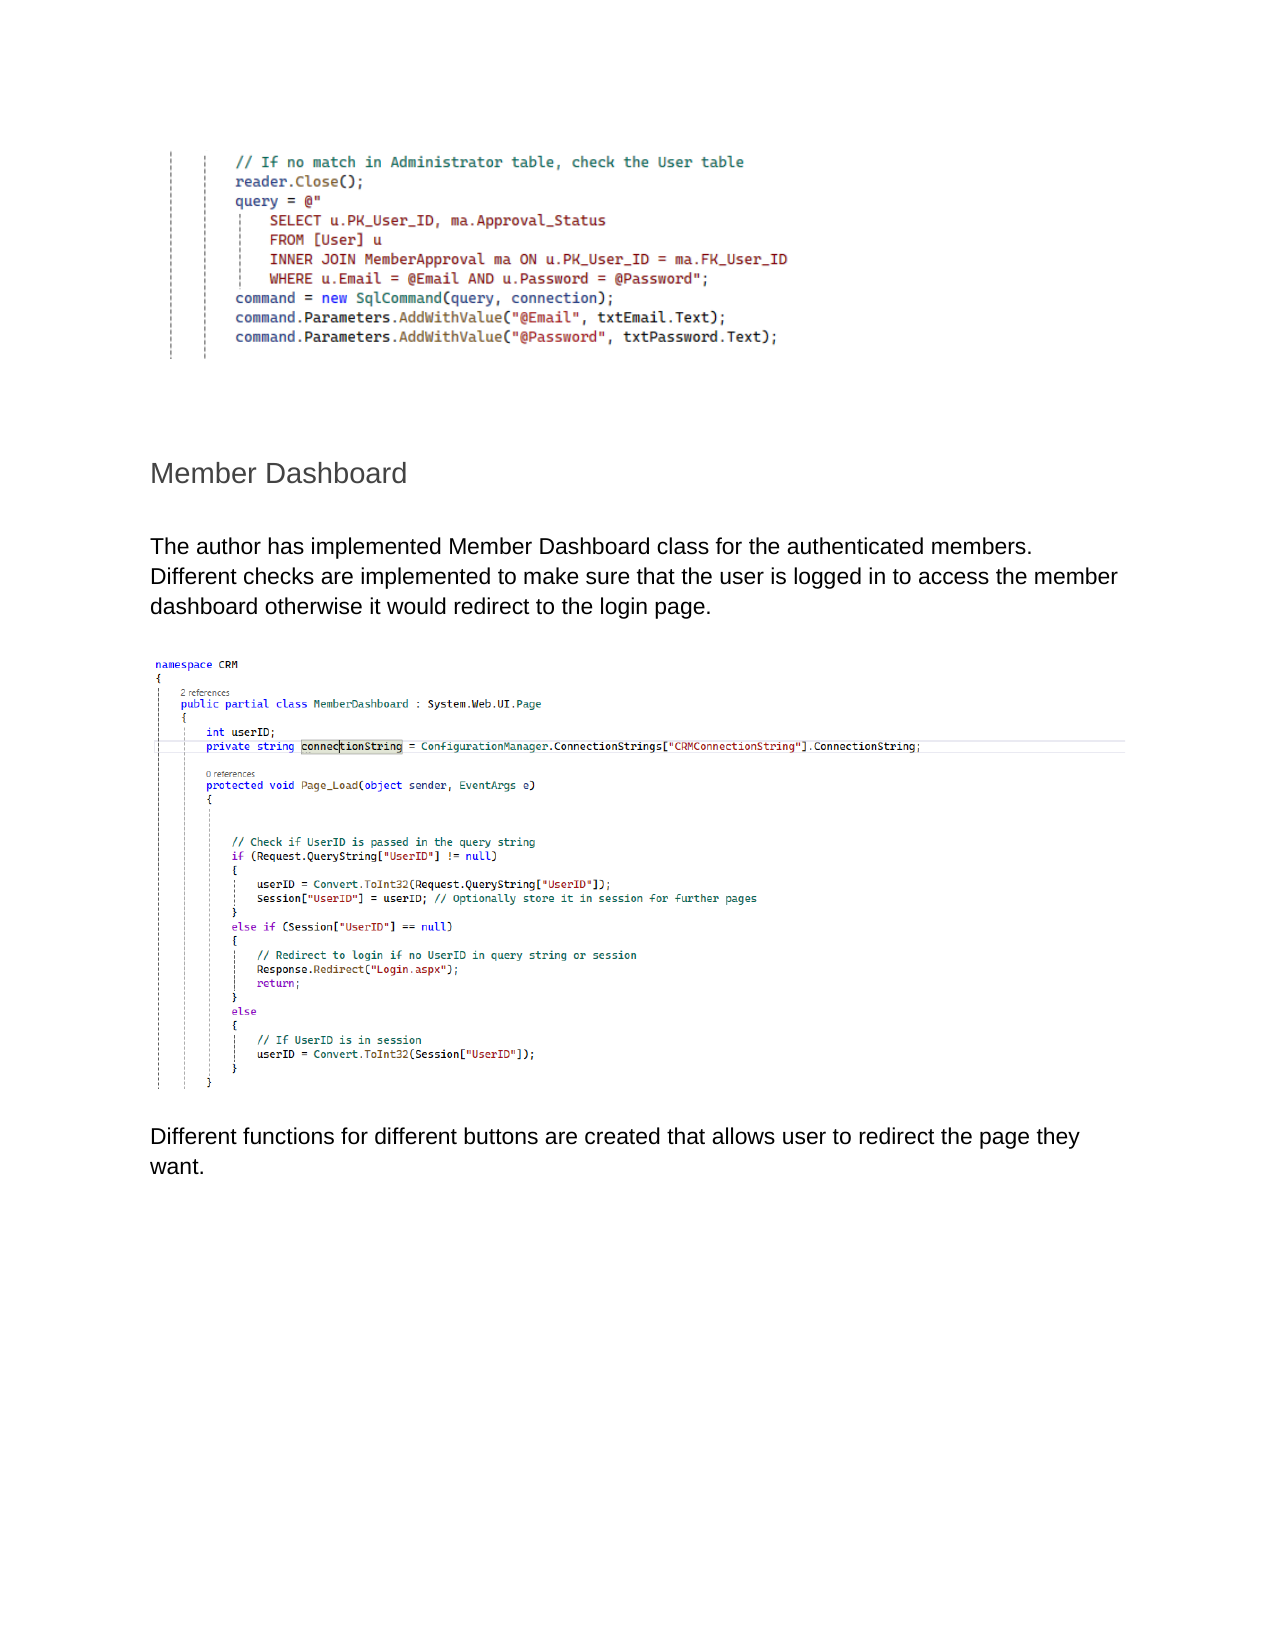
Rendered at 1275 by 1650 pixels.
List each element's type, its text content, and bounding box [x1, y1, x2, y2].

picture [150, 150, 1125, 359]
text The author has implemented Member Dashboard class for the authenticated members. Different checks are implemented to make sure that the user is logged in to access the member dashboard otherwise it would redirect to the login page. [150, 533, 1125, 619]
picture [150, 653, 1125, 1089]
subtitle Member Dashboard [150, 456, 1125, 489]
text Different functions for different buttons are created that allows user to redirect the page they want. [150, 1123, 1125, 1179]
